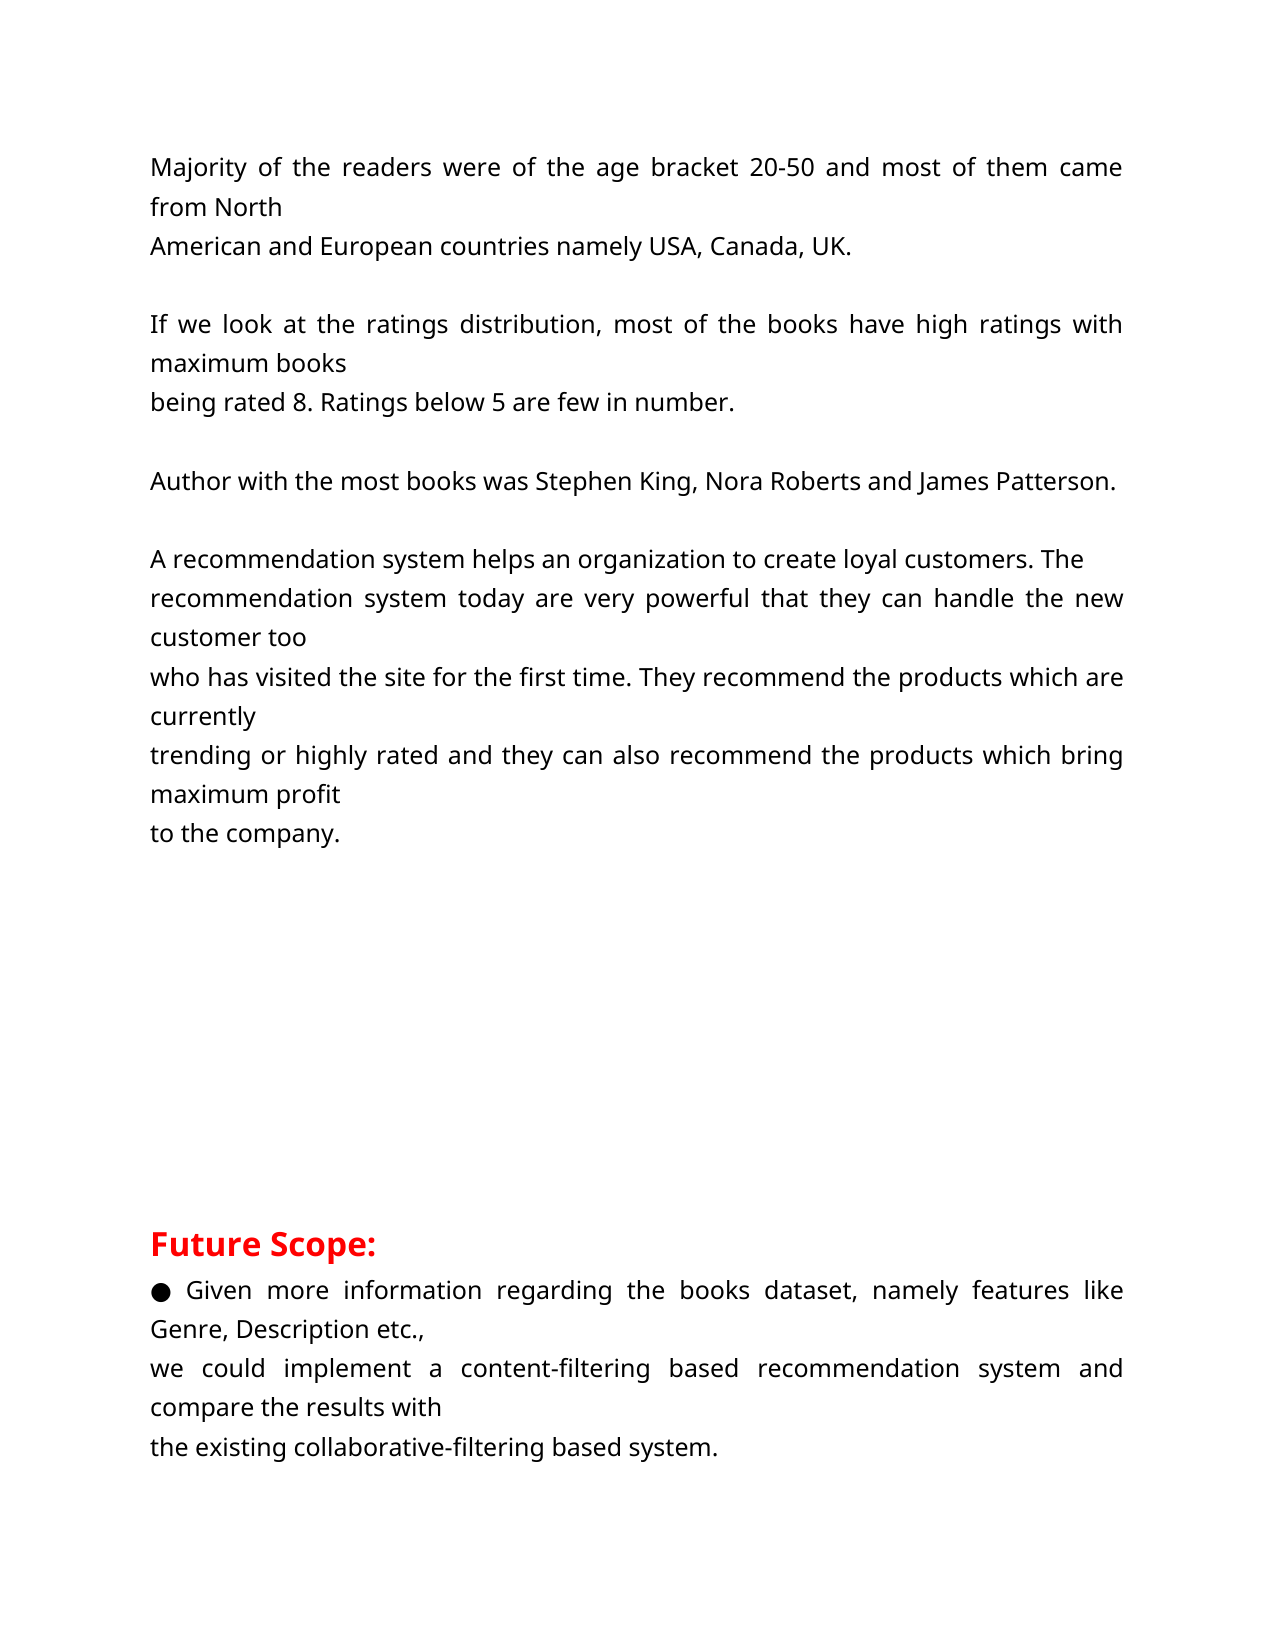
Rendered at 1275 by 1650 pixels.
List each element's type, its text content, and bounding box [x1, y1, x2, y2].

text Majority of the readers were of the age bracket 20-50 and most of them came from North [150, 150, 1125, 223]
text A recommendation system helps an organization to create loyal customers. The [150, 542, 1125, 576]
text trending or highly rated and they can also recommend the products which bring maximum profit [150, 737, 1125, 811]
text If we look at the ratings distribution, most of the books have high ratings with maximum books [150, 307, 1125, 380]
text Future Scope: [150, 1220, 1125, 1266]
text ● Given more information regarding the books dataset, namely features like Genre, Description etc., [150, 1272, 1125, 1346]
text American and European countries namely USA, Canada, UK. [150, 228, 1125, 262]
text to the company. [150, 816, 1125, 850]
text recommendation system today are very powerful that they can handle the new customer too [150, 581, 1125, 654]
text Author with the most books was Stephen King, Nora Roberts and James Patterson. [150, 463, 1125, 497]
text being rated 8. Ratings below 5 are few in number. [150, 385, 1125, 419]
text we could implement a content-filtering based recommendation system and compare the results with [150, 1351, 1125, 1424]
text who has visited the site for the first time. They recommend the products which are currently [150, 659, 1125, 732]
text the existing collaborative-filtering based system. [150, 1429, 1125, 1463]
